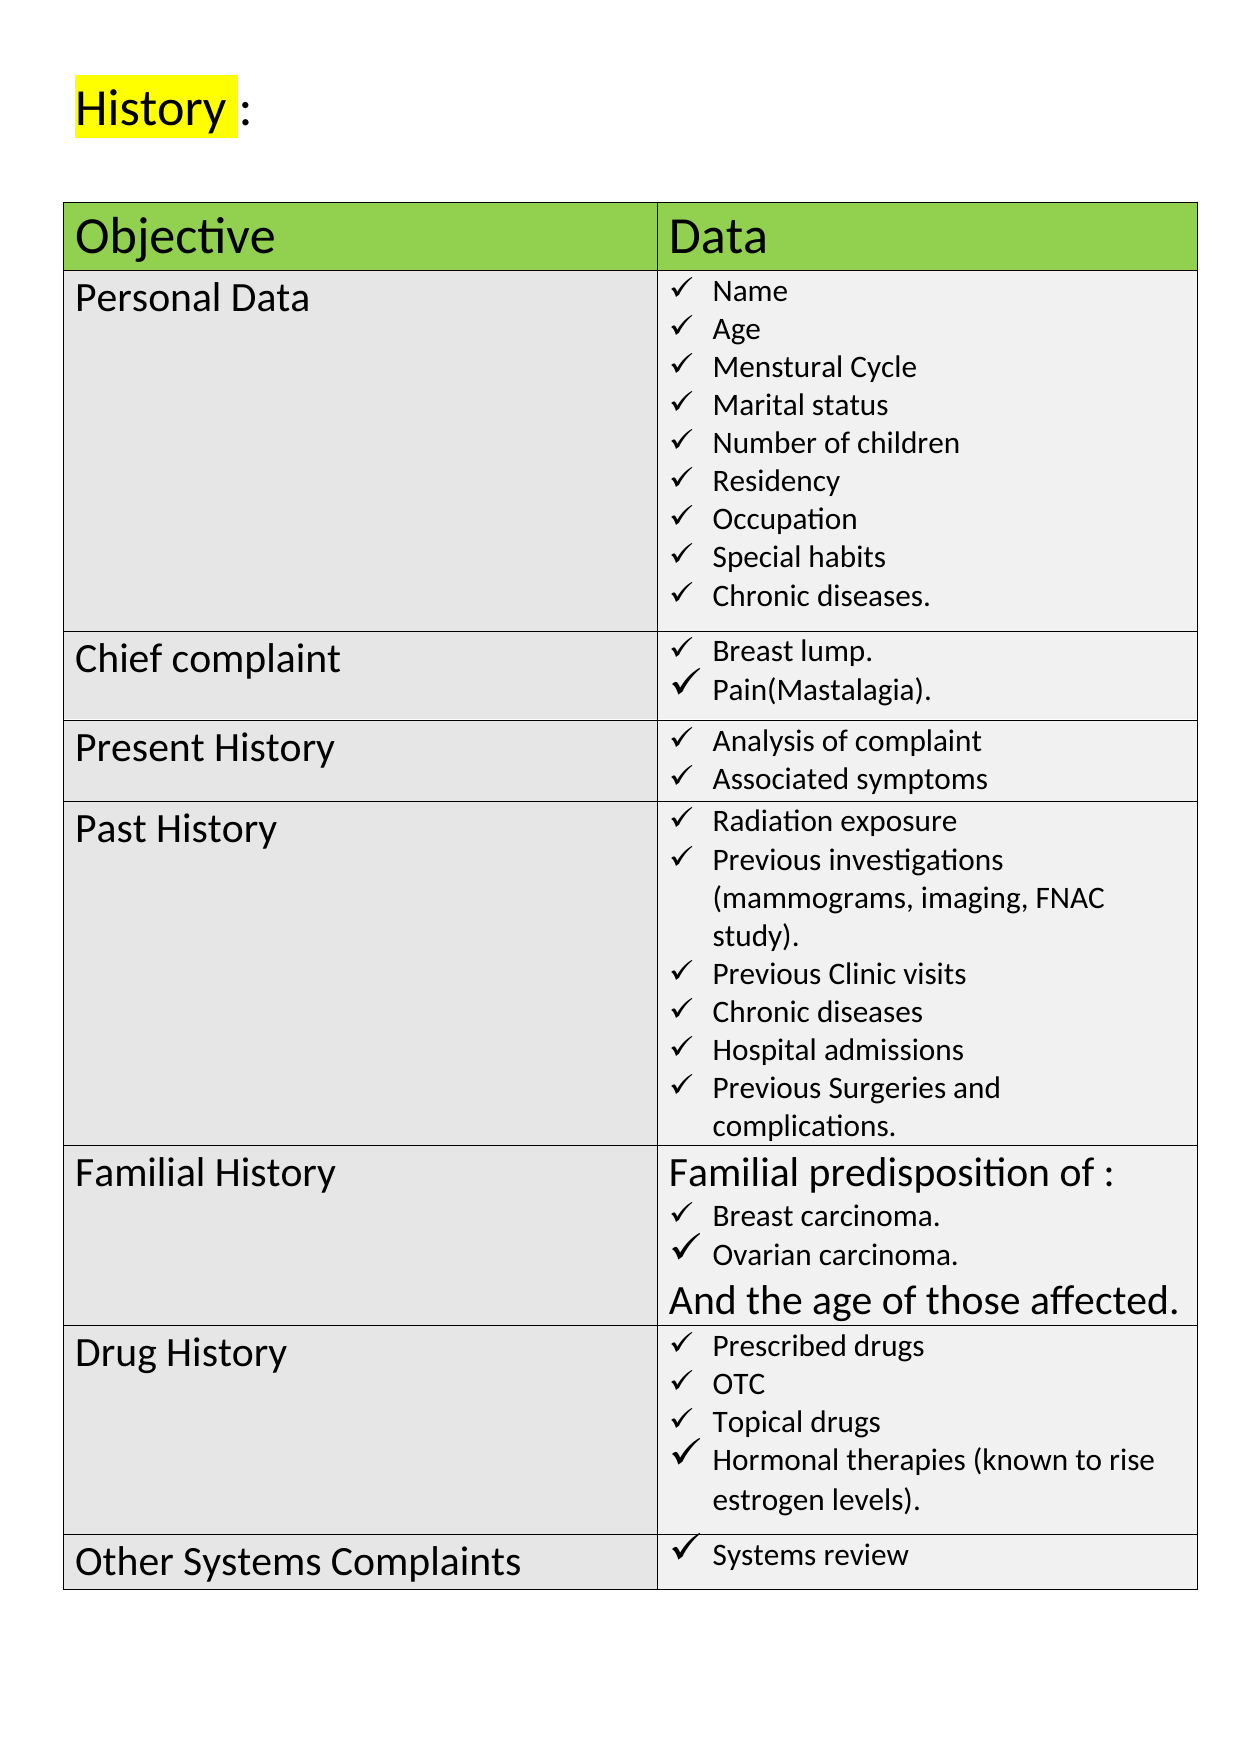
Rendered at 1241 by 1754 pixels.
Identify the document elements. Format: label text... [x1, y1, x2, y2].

table_header Objective [64, 203, 657, 270]
table_cell Personal Data [64, 271, 657, 631]
table_cell Familial predisposition of : Breast carcinoma. Ovarian carcinoma. And the age of those affected. [658, 1146, 1197, 1325]
table_cell Familial History [64, 1146, 657, 1325]
table_cell Present History [64, 721, 657, 801]
table_header Data [658, 203, 1197, 270]
table_cell Prescribed drugs OTC Topical drugs Hormonal therapies (known to rise estrogen levels). [658, 1326, 1197, 1534]
table_cell Other Systems Complaints [64, 1535, 657, 1589]
list History : [238, 75, 1165, 138]
table_cell Chief complaint [64, 632, 657, 719]
table_cell Analysis of complaint Associated symptoms [658, 721, 1197, 801]
table_cell Past History [64, 802, 657, 1145]
table_cell Name Age Menstural Cycle Marital status Number of children Residency Occupation Special habits Chronic diseases. [658, 271, 1197, 631]
table_cell Breast lump. Pain(Mastalagia). [658, 632, 1197, 719]
table_cell Systems review [658, 1535, 1197, 1589]
table_cell Radiation exposure Previous investigations (mammograms, imaging, FNAC study). Previous Clinic visits Chronic diseases Hospital admissions Previous Surgeries and complications. [658, 802, 1197, 1145]
table_cell Drug History [64, 1326, 657, 1534]
